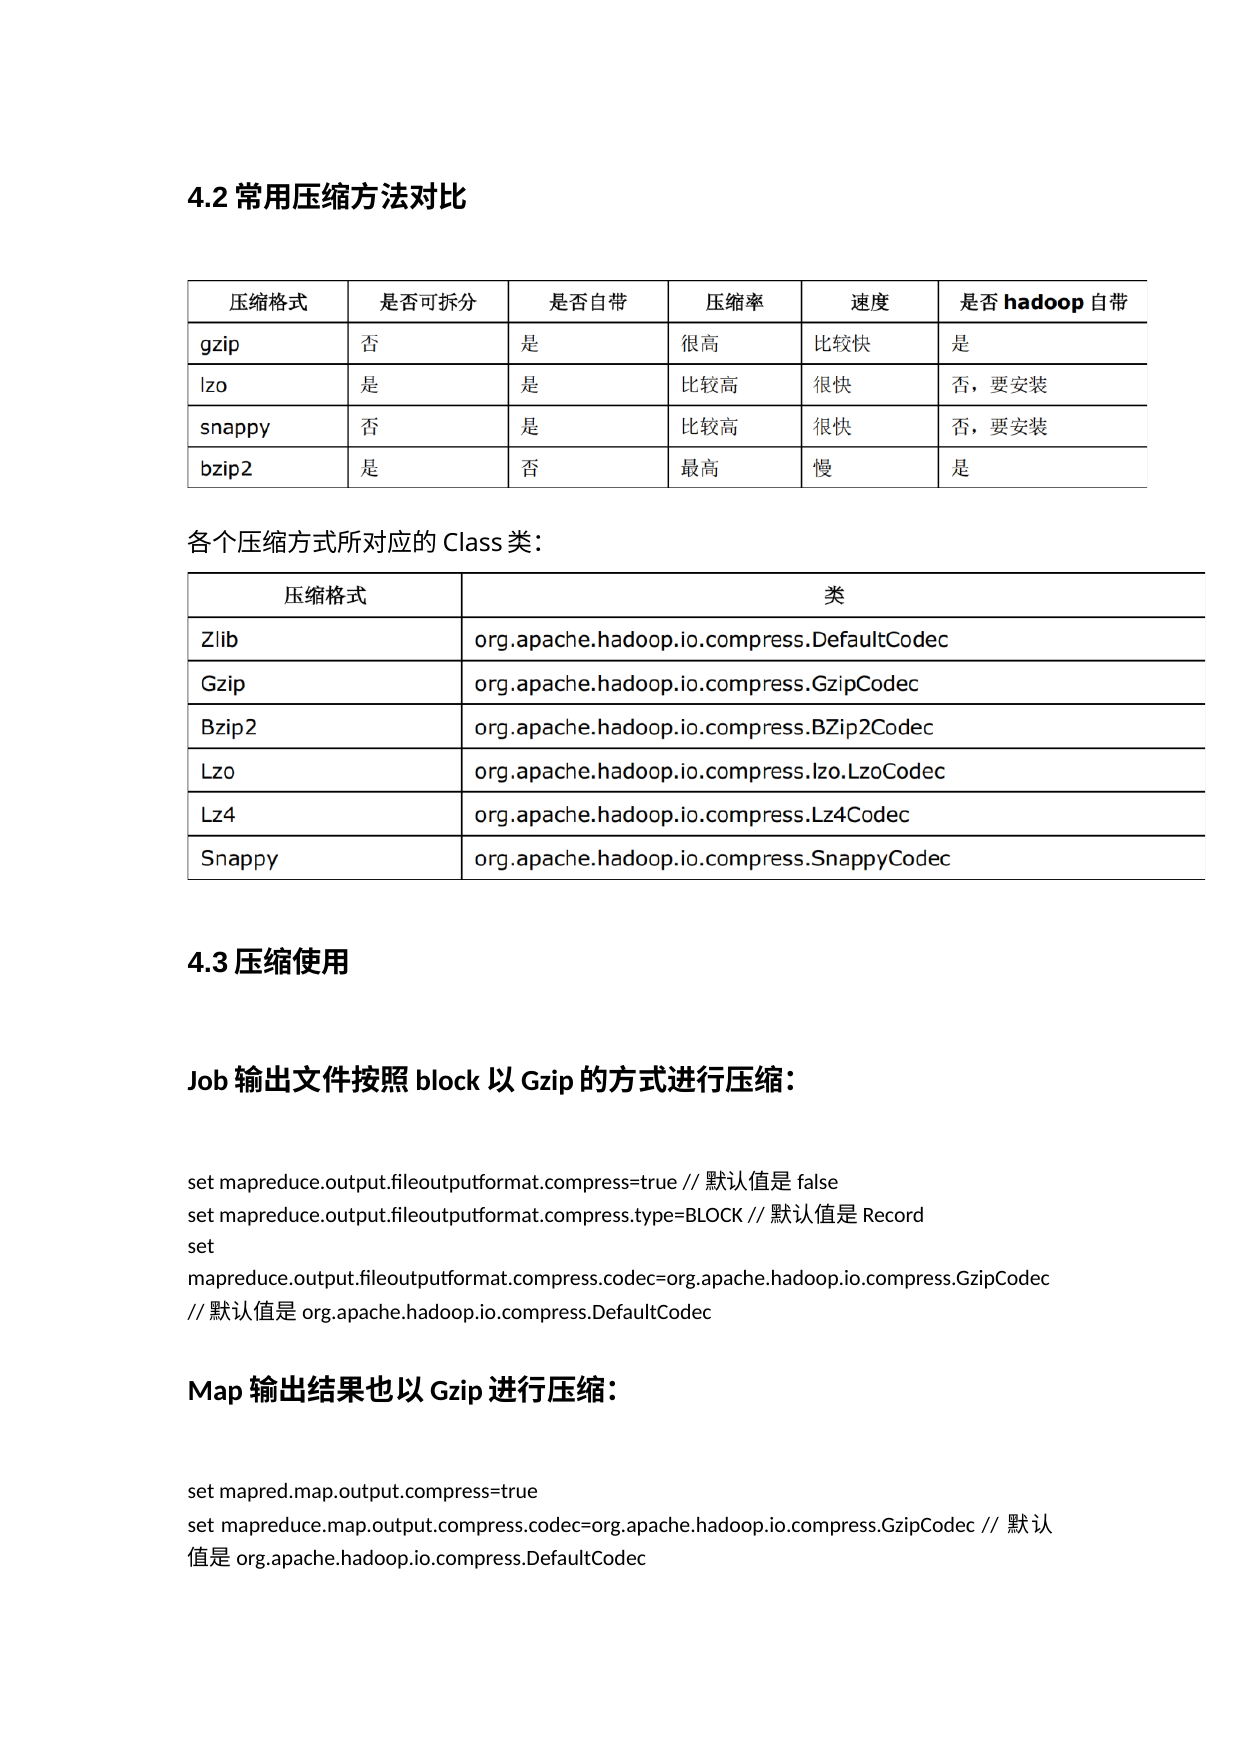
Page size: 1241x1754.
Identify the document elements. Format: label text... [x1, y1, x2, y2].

subtitle 4.2常用压缩方法对比 [187, 162, 1053, 227]
picture [187, 280, 1148, 488]
picture [187, 572, 1205, 880]
subtitle Job输出文件按照block以Gzip的方式进行压缩： [187, 1046, 1053, 1111]
text 各个压缩方式所对应的Class类： [187, 508, 1053, 572]
text set mapreduce.output.fileoutputformat.compress=true // 默认值是 false [187, 1164, 1053, 1196]
text set mapreduce.map.output.compress.codec=org.apache.hadoop.io.compress.GzipCodec // 默认值是 org.apache.hadoop.io.compress.DefaultCodec [187, 1507, 1053, 1572]
subtitle Map输出结果也以Gzip进行压缩： [187, 1356, 1053, 1421]
text set mapreduce.output.fileoutputformat.compress.type=BLOCK // 默认值是 Record [187, 1196, 1053, 1229]
text set mapreduce.output.fileoutputformat.compress.codec=org.apache.hadoop.io.compress.GzipCodec // 默认值是 org.apache.hadoop.io.compress.DefaultCodec [187, 1229, 1053, 1326]
subtitle 4.3压缩使用 [187, 927, 1053, 992]
text set mapred.map.output.compress=true [187, 1474, 1053, 1507]
